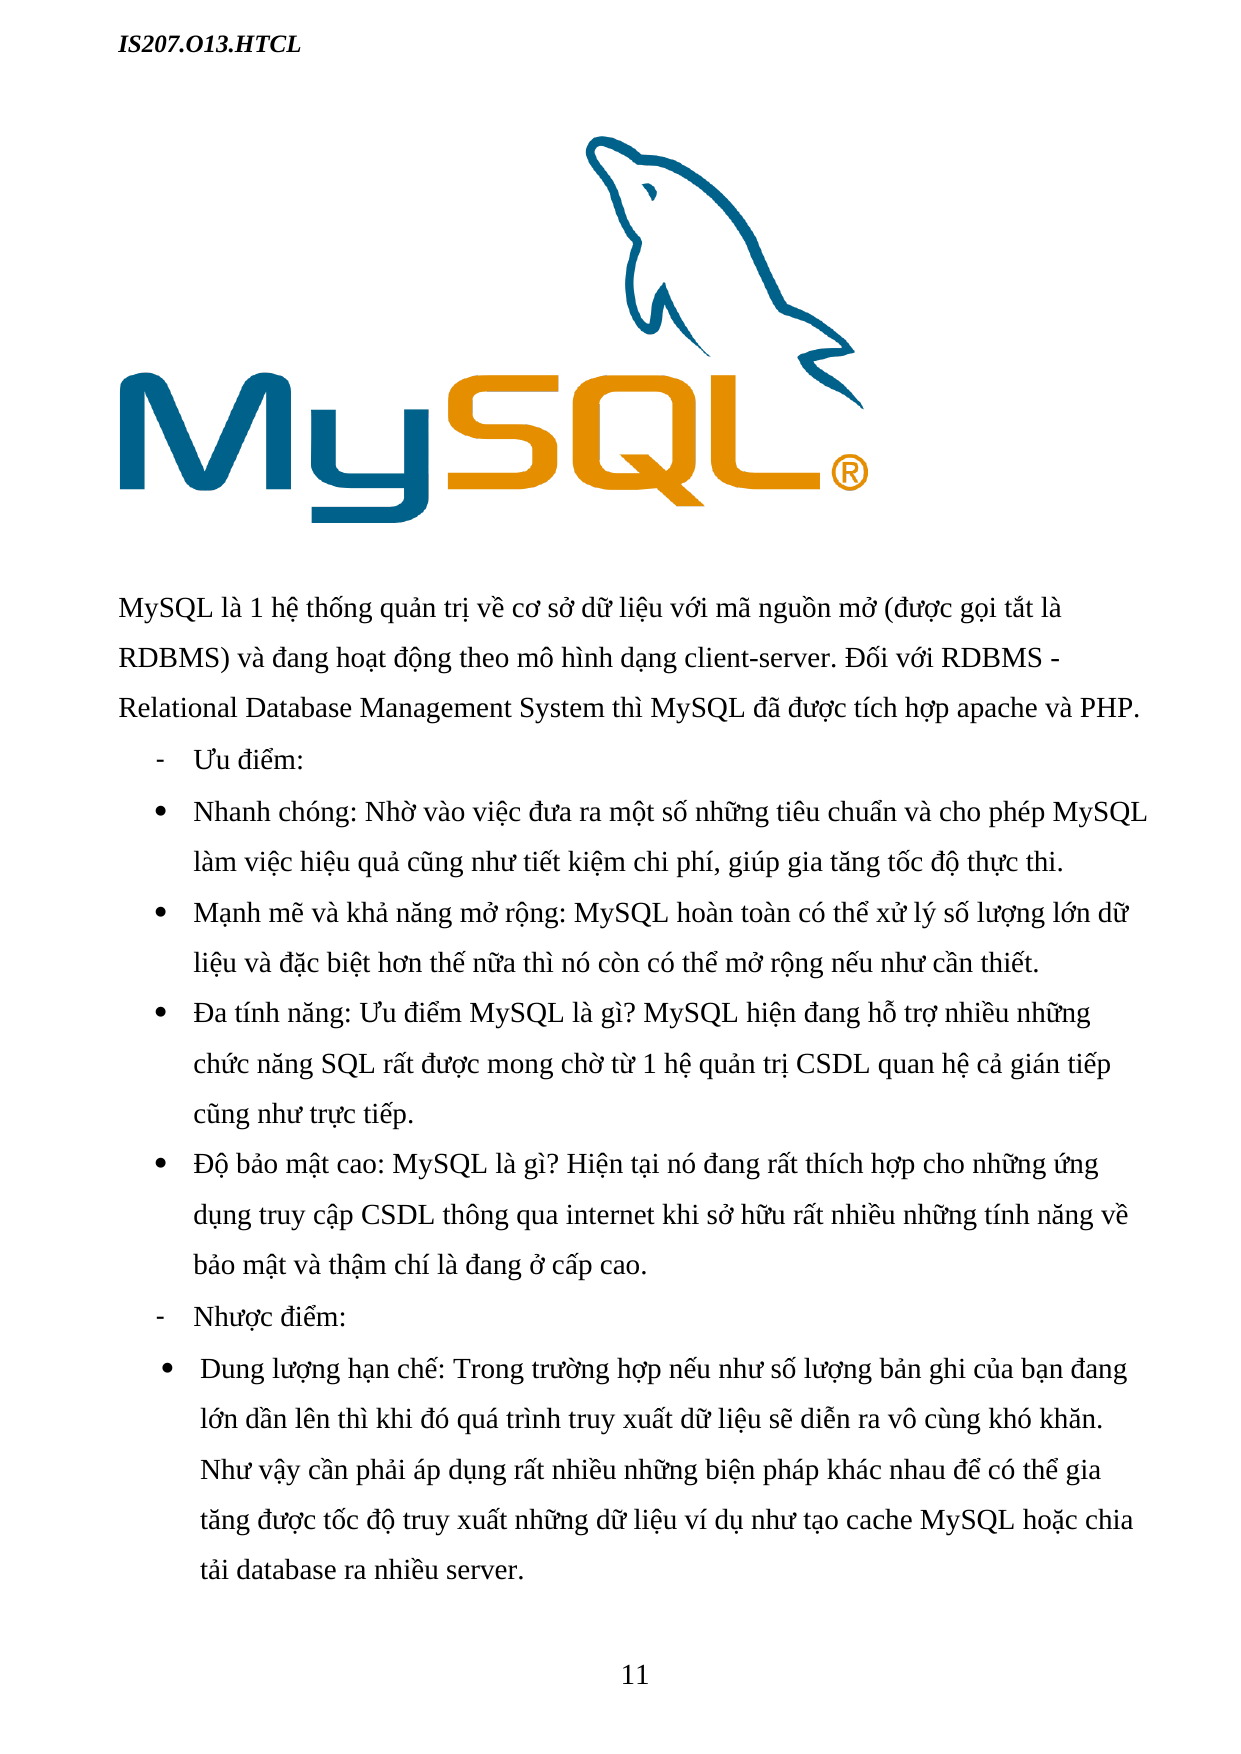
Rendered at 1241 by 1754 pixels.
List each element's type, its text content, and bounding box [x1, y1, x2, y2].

list Ưu điểm: [156, 741, 1152, 776]
list Đa tính năng: Ưu điểm MySQL là gì? MySQL hiện đang hỗ trợ nhiều những chức năng SQL rất được mong chờ từ 1 hệ quản trị CSDL quan hệ cả gián tiếp cũng như trực tiếp. [156, 996, 1152, 1130]
picture [118, 135, 868, 523]
list Nhược điểm: [156, 1298, 1152, 1333]
list Độ bảo mật cao: MySQL là gì? Hiện tại nó đang rất thích hợp cho những ứng dụng truy cập CSDL thông qua internet khi sở hữu rất nhiều những tính năng về bảo mật và thậm chí là đang ở cấp cao. [156, 1147, 1152, 1281]
list Nhanh chóng: Nhờ vào việc đưa ra một số những tiêu chuẩn và cho phép MySQL làm việc hiệu quả cũng như tiết kiệm chi phí, giúp gia tăng tốc độ thực thi. [156, 794, 1152, 878]
text MySQL là 1 hệ thống quản trị về cơ sở dữ liệu với mã nguồn mở (được gọi tắt là RDBMS) và đang hoạt động theo mô hình dạng client-server. Đối với RDBMS - Relational Database Management System thì MySQL đã được tích hợp apache và PHP. [118, 590, 1152, 724]
list Mạnh mẽ và khả năng mở rộng: MySQL hoàn toàn có thể xử lý số lượng lớn dữ liệu và đặc biệt hơn thế nữa thì nó còn có thể mở rộng nếu như cần thiết. [156, 895, 1152, 979]
list Dung lượng hạn chế: Trong trường hợp nếu như số lượng bản ghi của bạn đang lớn dần lên thì khi đó quá trình truy xuất dữ liệu sẽ diễn ra vô cùng khó khăn. Như vậy cần phải áp dụng rất nhiều những biện pháp khác nhau để có thể gia tăng được tốc độ truy xuất những dữ liệu ví dụ như tạo cache MySQL hoặc chia tải database ra nhiều server. [162, 1351, 1152, 1586]
